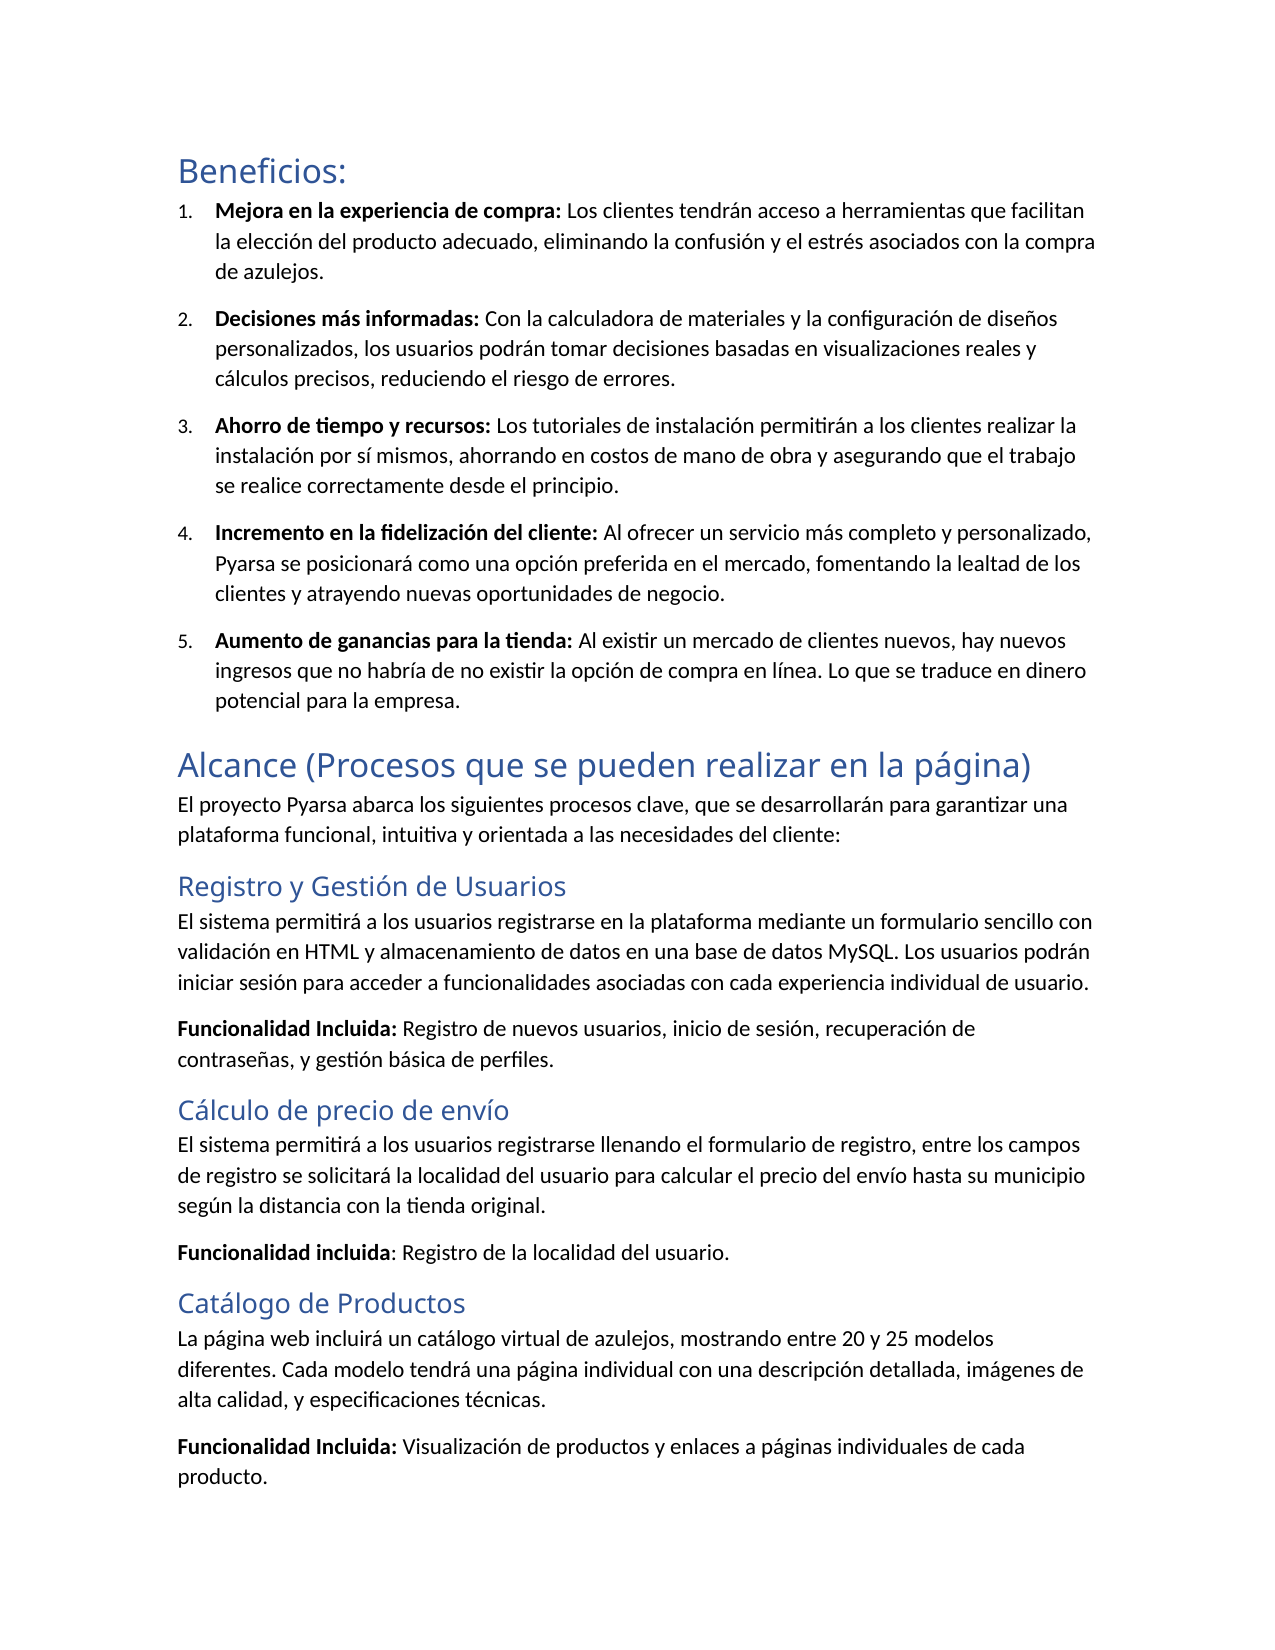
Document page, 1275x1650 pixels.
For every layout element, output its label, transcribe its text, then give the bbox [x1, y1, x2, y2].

text El proyecto Pyarsa abarca los siguientes procesos clave, que se desarrollarán para garantizar una plataforma funcional, intuitiva y orientada a las necesidades del cliente: [177, 790, 1098, 848]
list Ahorro de tiempo y recursos: Los tutoriales de instalación permitirán a los clientes realizar la instalación por sí mismos, ahorrando en costos de mano de obra y asegurando que el trabajo se realice correctamente desde el principio. [177, 411, 1098, 499]
subtitle Beneficios: [177, 148, 1098, 193]
text La página web incluirá un catálogo virtual de azulejos, mostrando entre 20 y 25 modelos diferentes. Cada modelo tendrá una página individual con una descripción detallada, imágenes de alta calidad, y especificaciones técnicas. [177, 1324, 1098, 1413]
subtitle Alcance (Procesos que se pueden realizar en la página) [177, 741, 1098, 787]
list Decisiones más informadas: Con la calculadora de materiales y la configuración de diseños personalizados, los usuarios podrán tomar decisiones basadas en visualizaciones reales y cálculos precisos, reduciendo el riesgo de errores. [177, 304, 1098, 392]
text El sistema permitirá a los usuarios registrarse en la plataforma mediante un formulario sencillo con validación en HTML y almacenamiento de datos en una base de datos MySQL. Los usuarios podrán iniciar sesión para acceder a funcionalidades asociadas con cada experiencia individual de usuario. [177, 907, 1098, 996]
list Mejora en la experiencia de compra: Los clientes tendrán acceso a herramientas que facilitan la elección del producto adecuado, eliminando la confusión y el estrés asociados con la compra de azulejos. [177, 197, 1098, 285]
subtitle Catálogo de Productos [177, 1285, 1098, 1322]
text Funcionalidad incluida: Registro de la localidad del usuario. [177, 1238, 1098, 1266]
text Funcionalidad Incluida: Registro de nuevos usuarios, inicio de sesión, recuperación de contraseñas, y gestión básica de perfiles. [177, 1014, 1098, 1073]
list Aumento de ganancias para la tienda: Al existir un mercado de clientes nuevos, hay nuevos ingresos que no habría de no existir la opción de compra en línea. Lo que se traduce en dinero potencial para la empresa. [177, 626, 1098, 714]
text Cálculo de precio de envío El sistema permitirá a los usuarios registrarse llenando el formulario de registro, entre los campos de registro se solicitará la localidad del usuario para calcular el precio del envío hasta su municipio según la distancia con la tienda original. [177, 1092, 1098, 1219]
subtitle Registro y Gestión de Usuarios [177, 867, 1098, 904]
list Incremento en la fidelización del cliente: Al ofrecer un servicio más completo y personalizado, Pyarsa se posicionará como una opción preferida en el mercado, fomentando la lealtad de los clientes y atrayendo nuevas oportunidades de negocio. [177, 518, 1098, 607]
text Funcionalidad Incluida: Visualización de productos y enlaces a páginas individuales de cada producto. [177, 1432, 1098, 1490]
